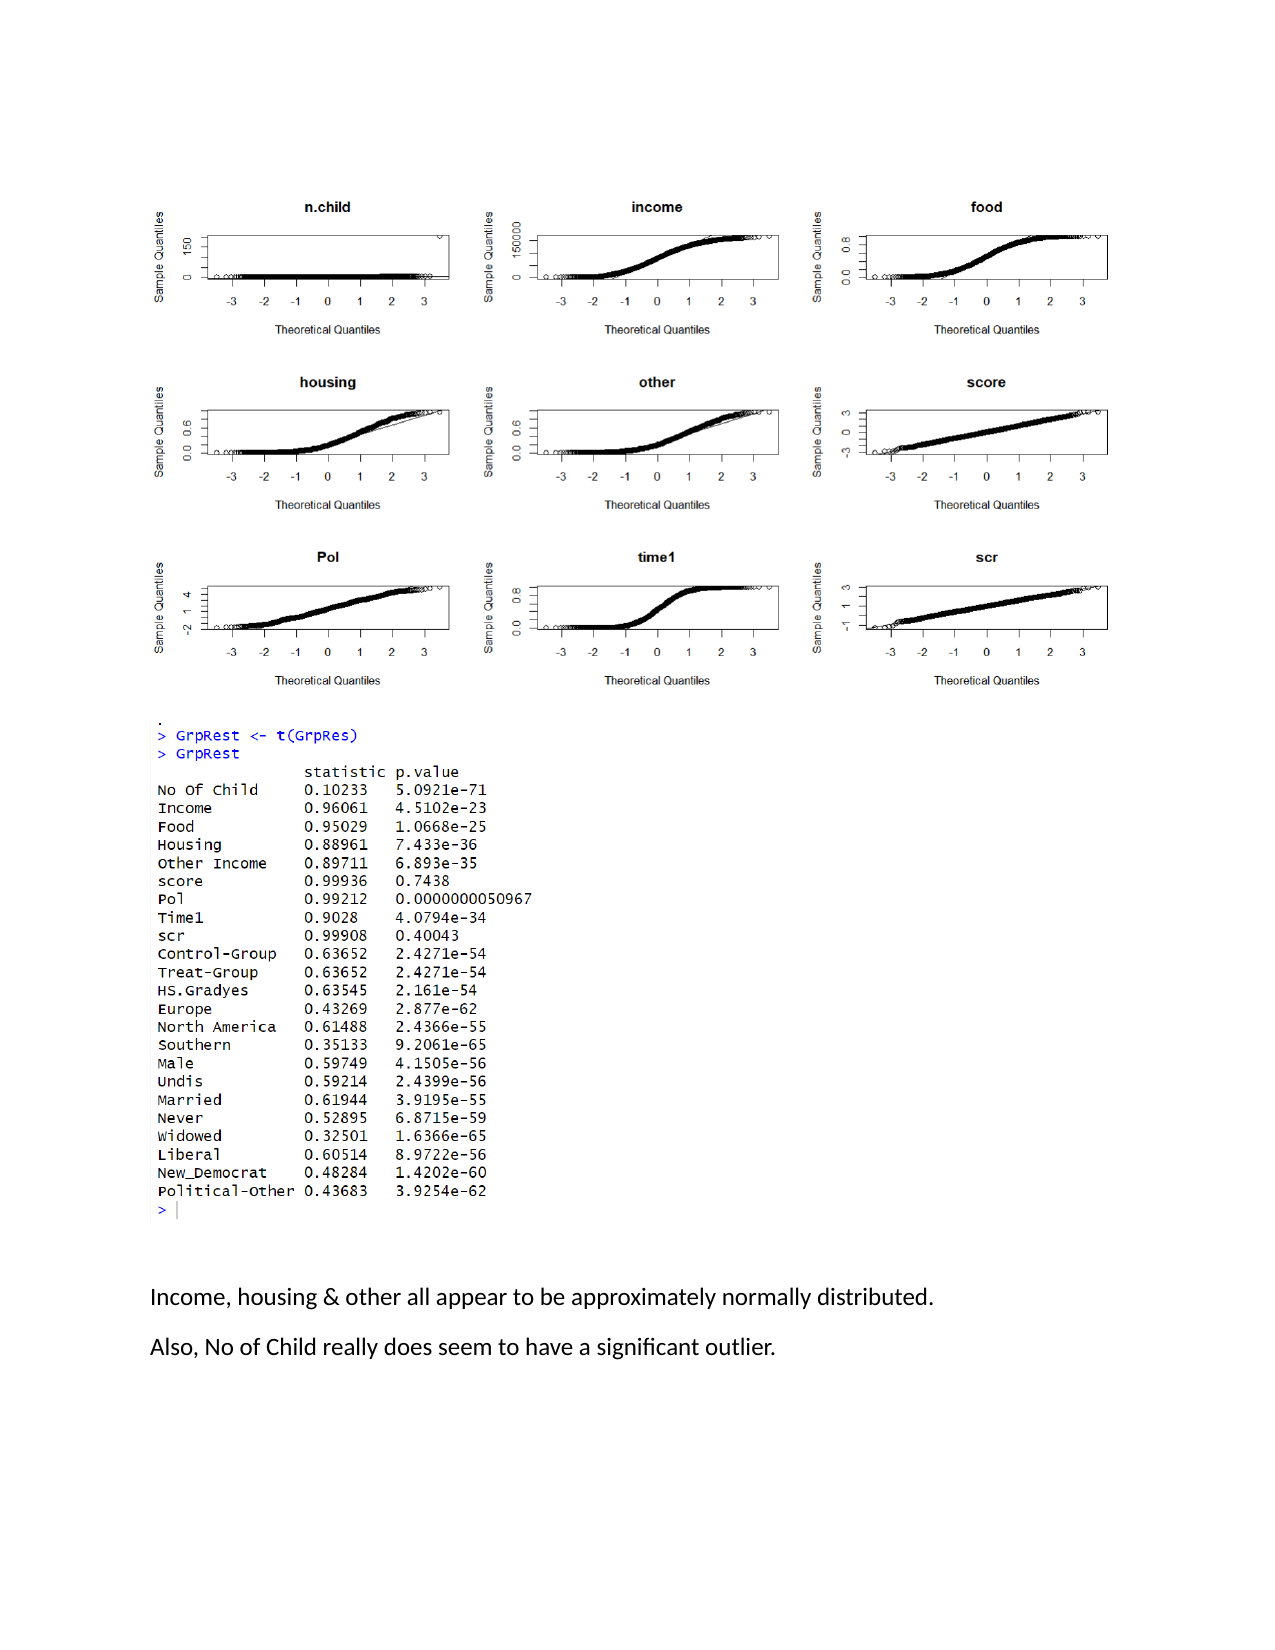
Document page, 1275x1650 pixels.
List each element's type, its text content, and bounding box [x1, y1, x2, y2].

picture [150, 178, 1125, 696]
text Income, housing & other all appear to be approximately normally distributed. [150, 1281, 1125, 1312]
text Also, No of Child really does seem to have a significant outlier. [150, 1331, 1125, 1361]
picture [150, 723, 623, 1225]
